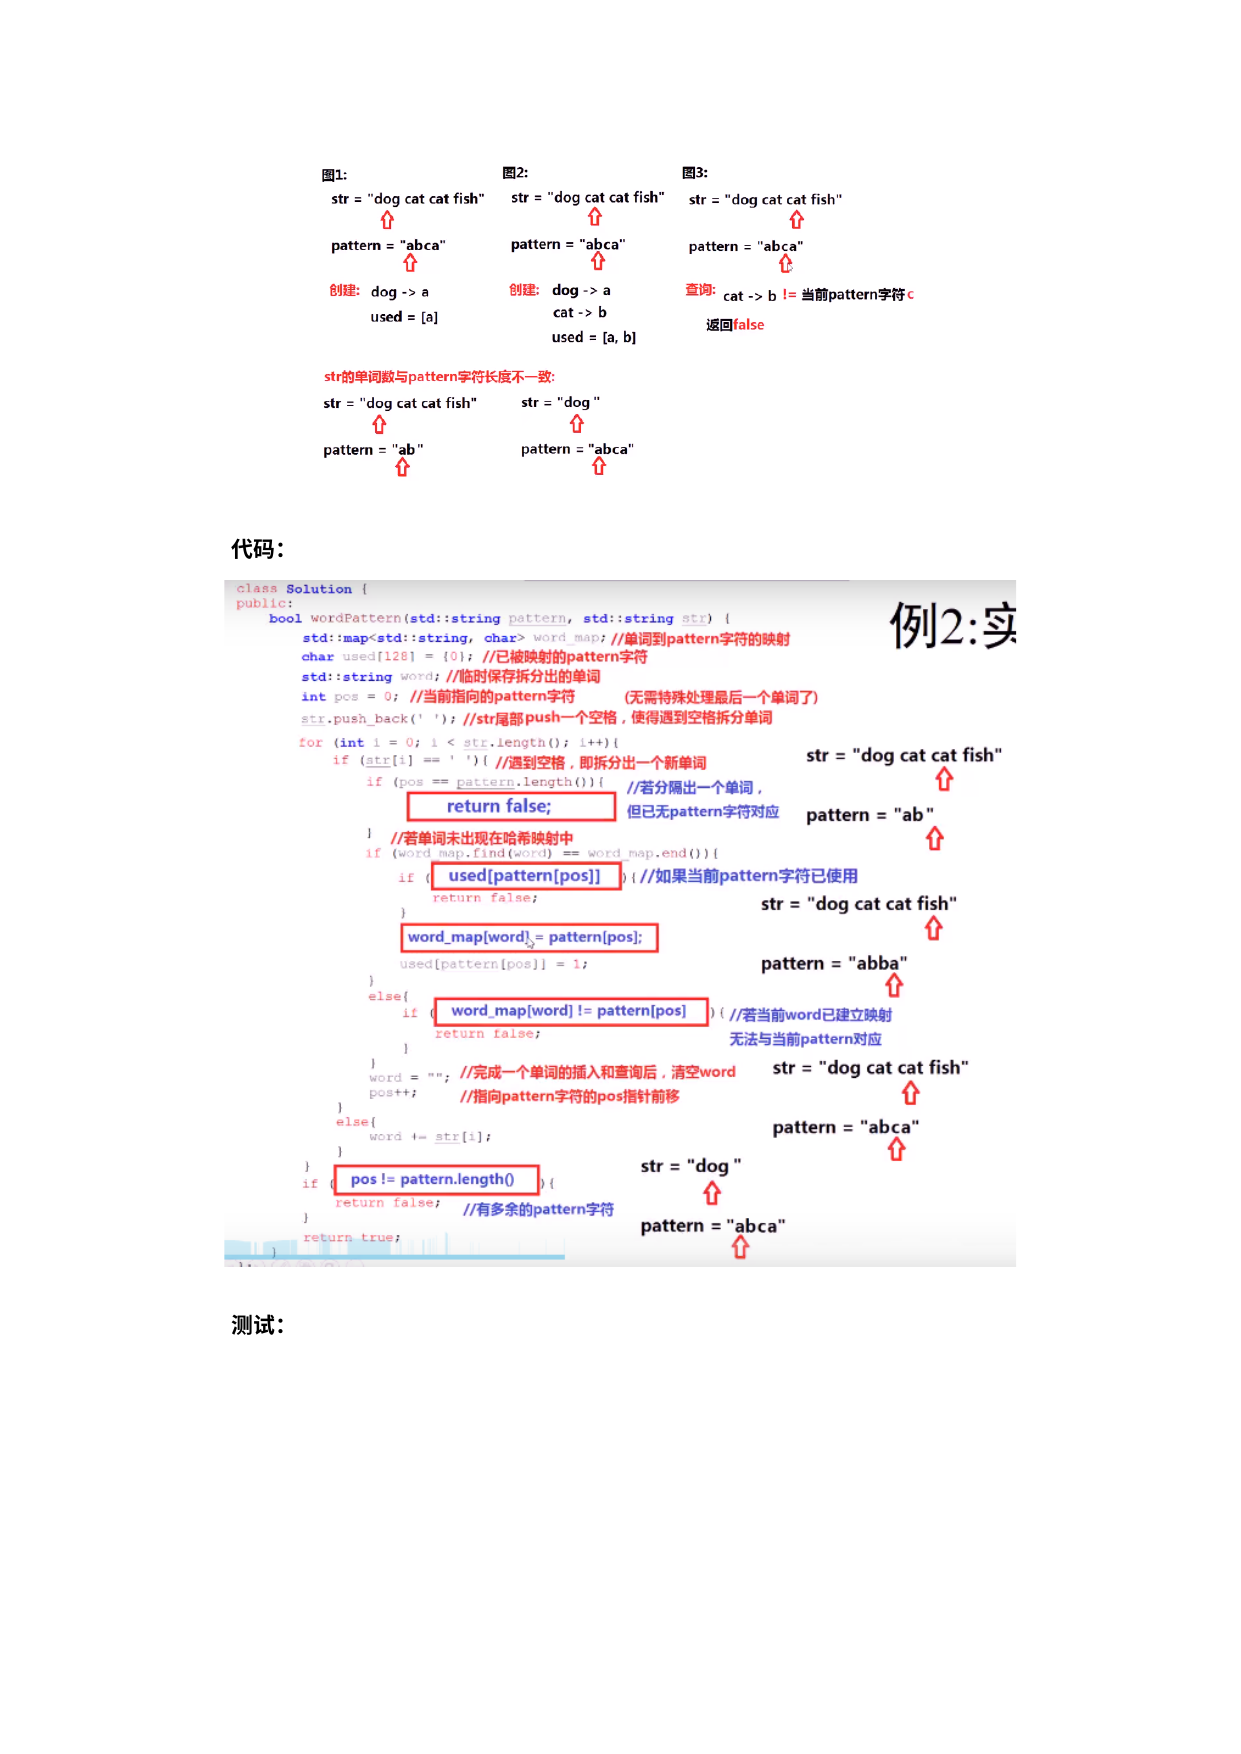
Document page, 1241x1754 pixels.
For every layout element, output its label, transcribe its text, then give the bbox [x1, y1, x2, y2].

picture [224, 580, 1017, 1267]
text 测试： [187, 1308, 1053, 1341]
text 代码： [187, 532, 1053, 564]
picture [314, 162, 926, 490]
